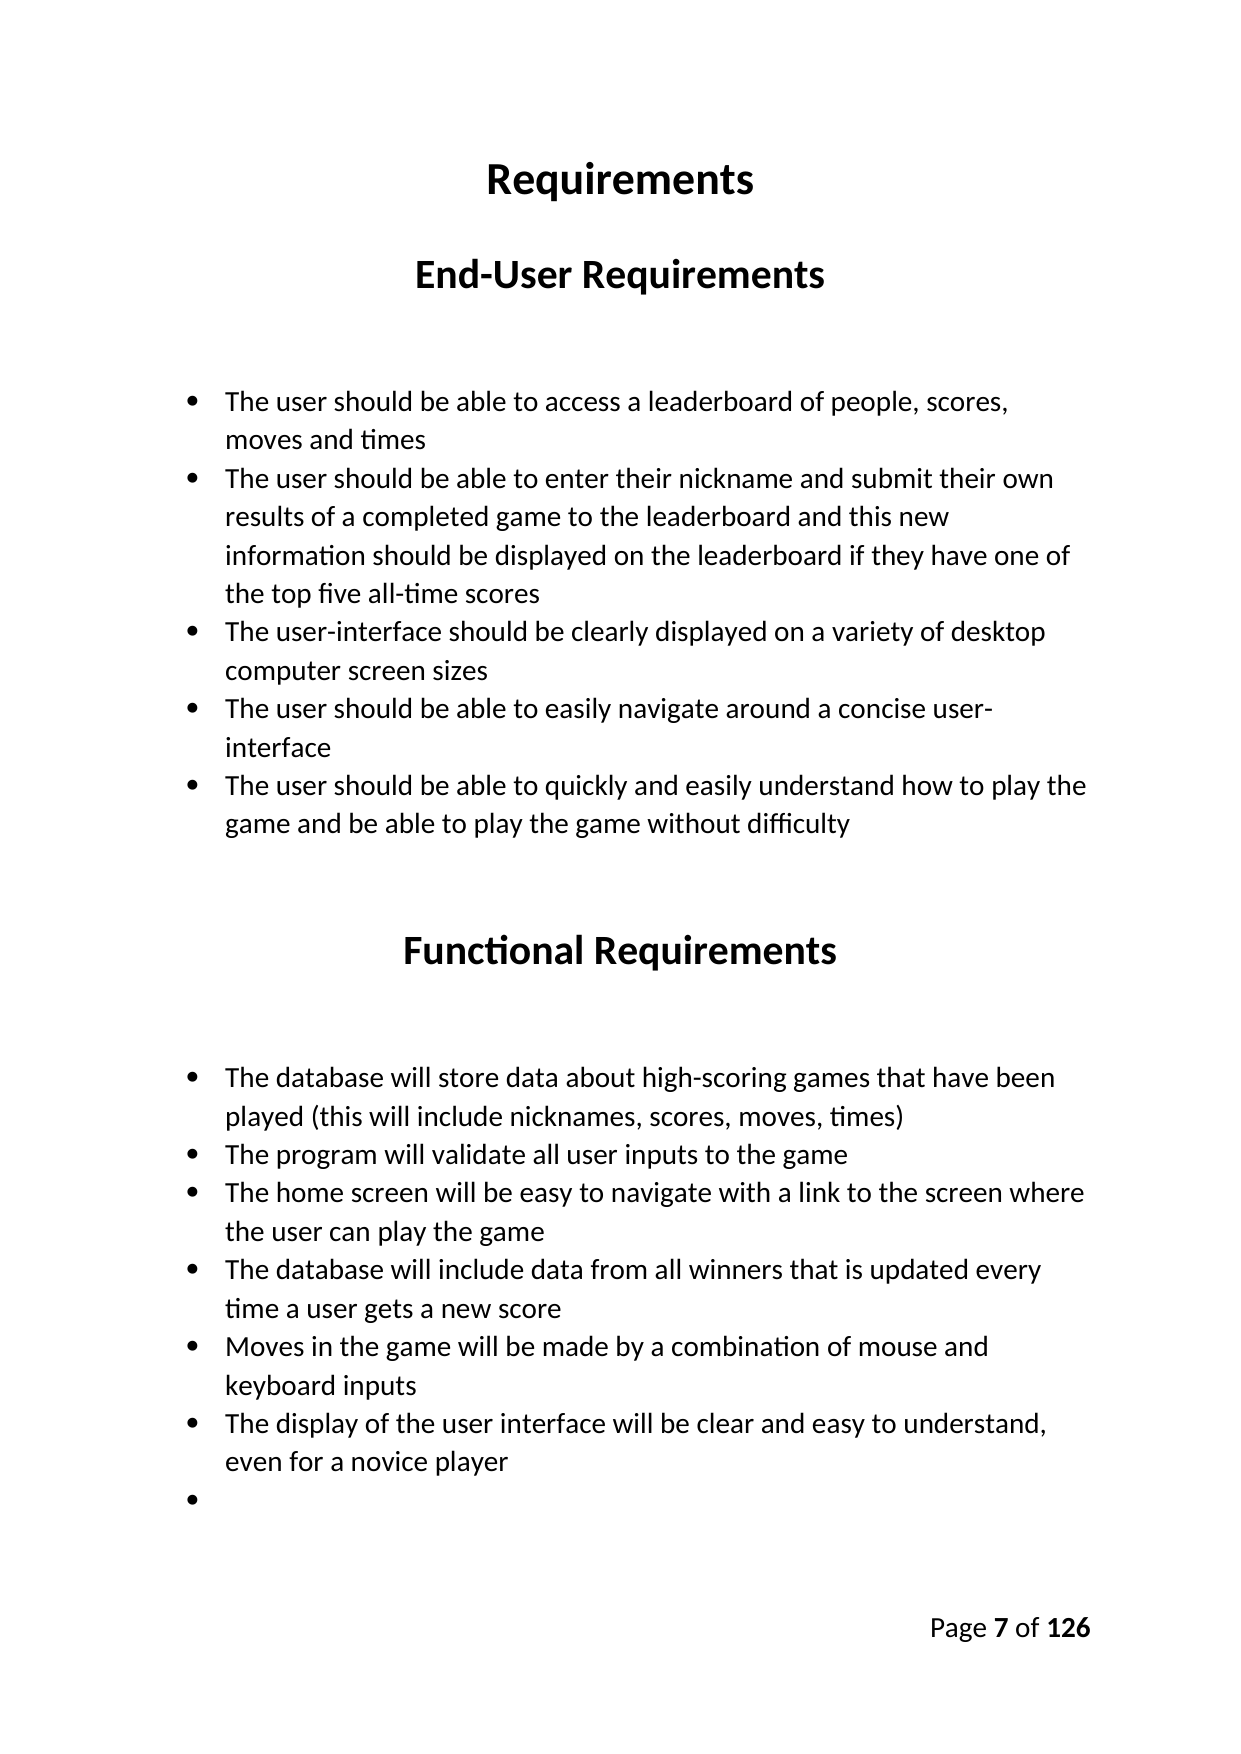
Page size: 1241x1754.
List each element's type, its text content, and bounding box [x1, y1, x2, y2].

list Moves in the game will be made by a combination of mouse and keyboard inputs [187, 1328, 1090, 1402]
list The program will validate all user inputs to the game [187, 1136, 1090, 1172]
list The user-interface should be clearly displayed on a variety of desktop computer screen sizes [187, 613, 1090, 687]
subtitle Requirements [150, 150, 1090, 206]
list The home screen will be easy to navigate with a link to the screen where the user can play the game [187, 1174, 1090, 1248]
list The user should be able to quickly and easily understand how to play the game and be able to play the game without difficulty [187, 767, 1090, 841]
subtitle Functional Requirements [150, 924, 1090, 975]
list The database will store data about high-scoring games that have been played (this will include nicknames, scores, moves, times) [187, 1059, 1090, 1133]
list The display of the user interface will be clear and easy to understand, even for a novice player [187, 1405, 1090, 1479]
subtitle End-User Requirements [150, 248, 1090, 299]
list The user should be able to enter their nickname and submit their own results of a completed game to the leaderboard and this new information should be displayed on the leaderboard if they have one of the top five all-time scores [187, 460, 1090, 611]
list The database will include data from all winners that is updated every time a user gets a new score [187, 1251, 1090, 1325]
list The user should be able to easily navigate around a concise user-interface [187, 690, 1090, 764]
list The user should be able to access a leaderboard of people, scores, moves and times [187, 383, 1090, 457]
